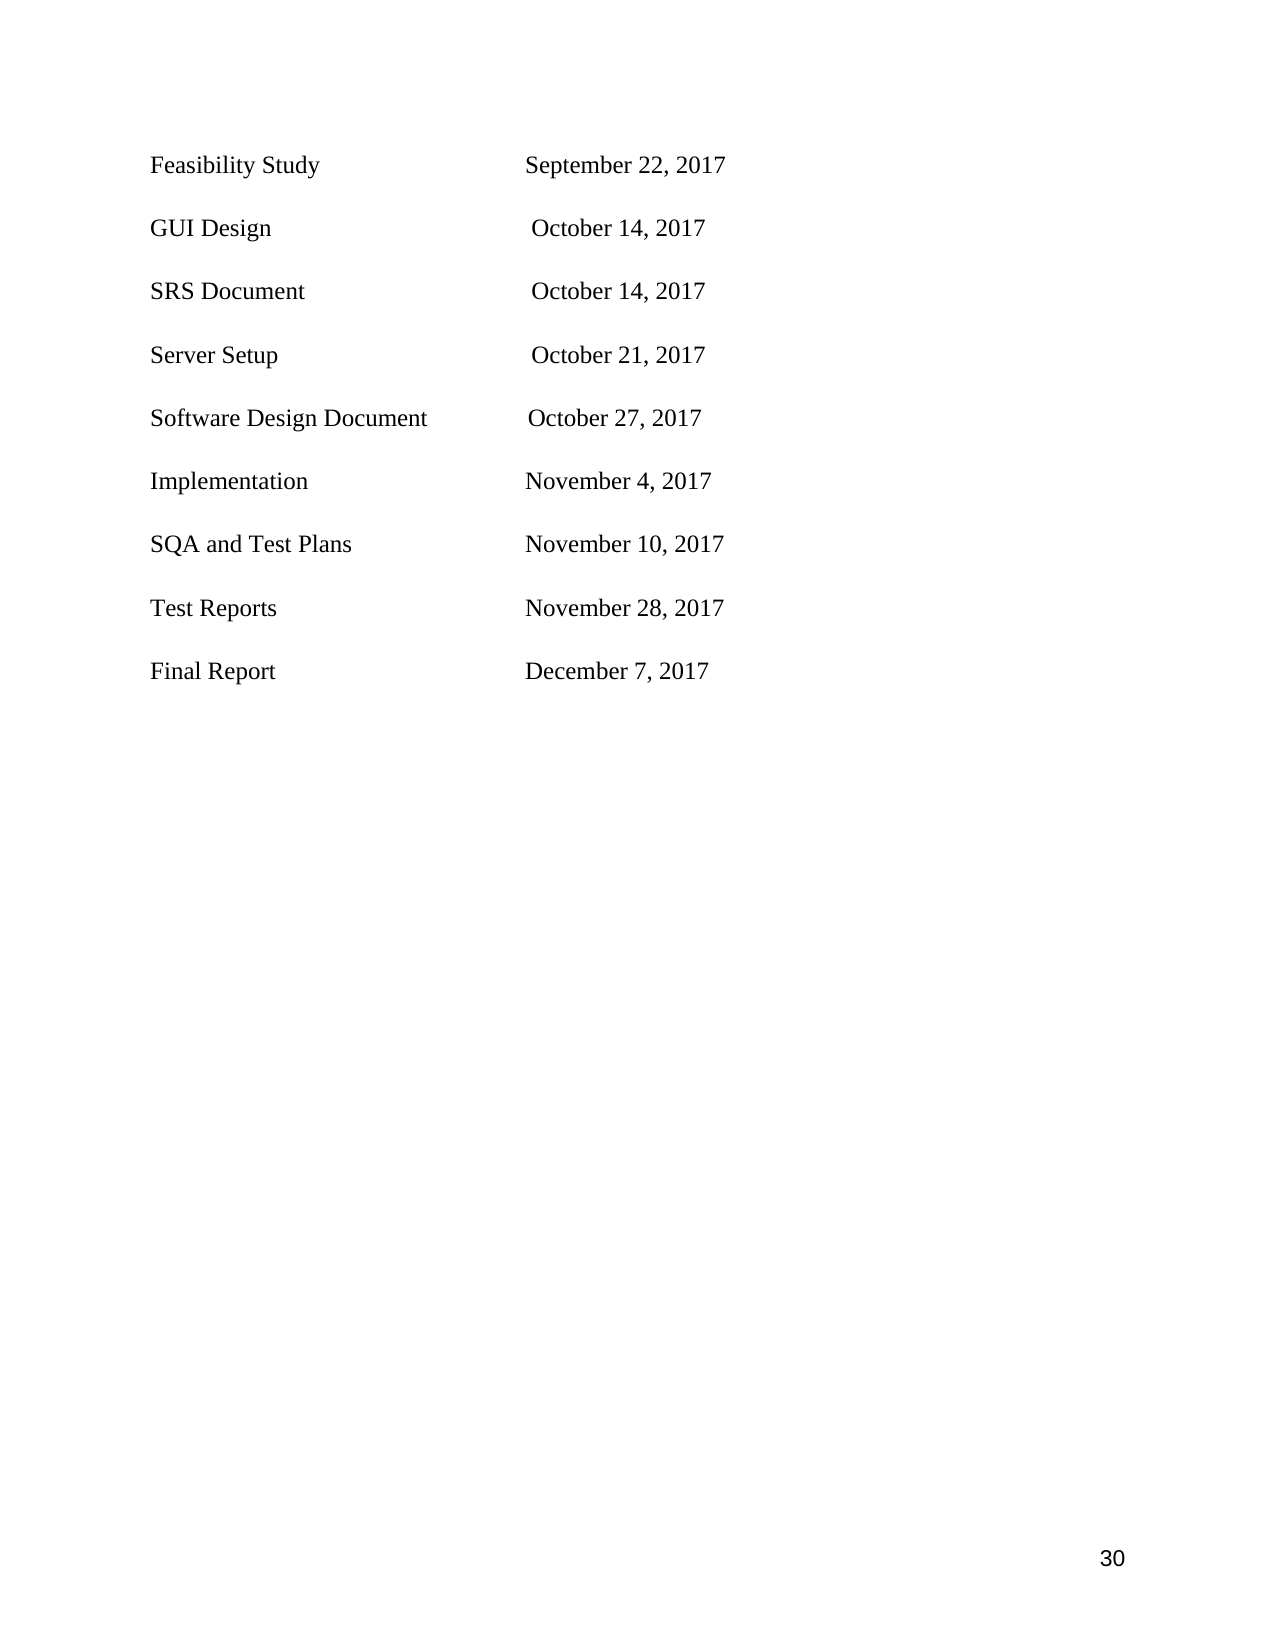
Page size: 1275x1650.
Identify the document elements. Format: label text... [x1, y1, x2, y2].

text Feasibility Study September 22, 2017 [150, 150, 1125, 179]
text Final Report December 7, 2017 [150, 656, 1125, 684]
text Implementation November 4, 2017 [150, 466, 1125, 495]
text GUI Design October 14, 2017 [150, 213, 1125, 242]
text Server Setup October 21, 2017 [150, 340, 1125, 368]
text SRS Document October 14, 2017 [150, 276, 1125, 305]
text Software Design Document October 27, 2017 [150, 403, 1125, 432]
text SQA and Test Plans November 10, 2017 [150, 529, 1125, 558]
text Test Reports November 28, 2017 [150, 593, 1125, 621]
